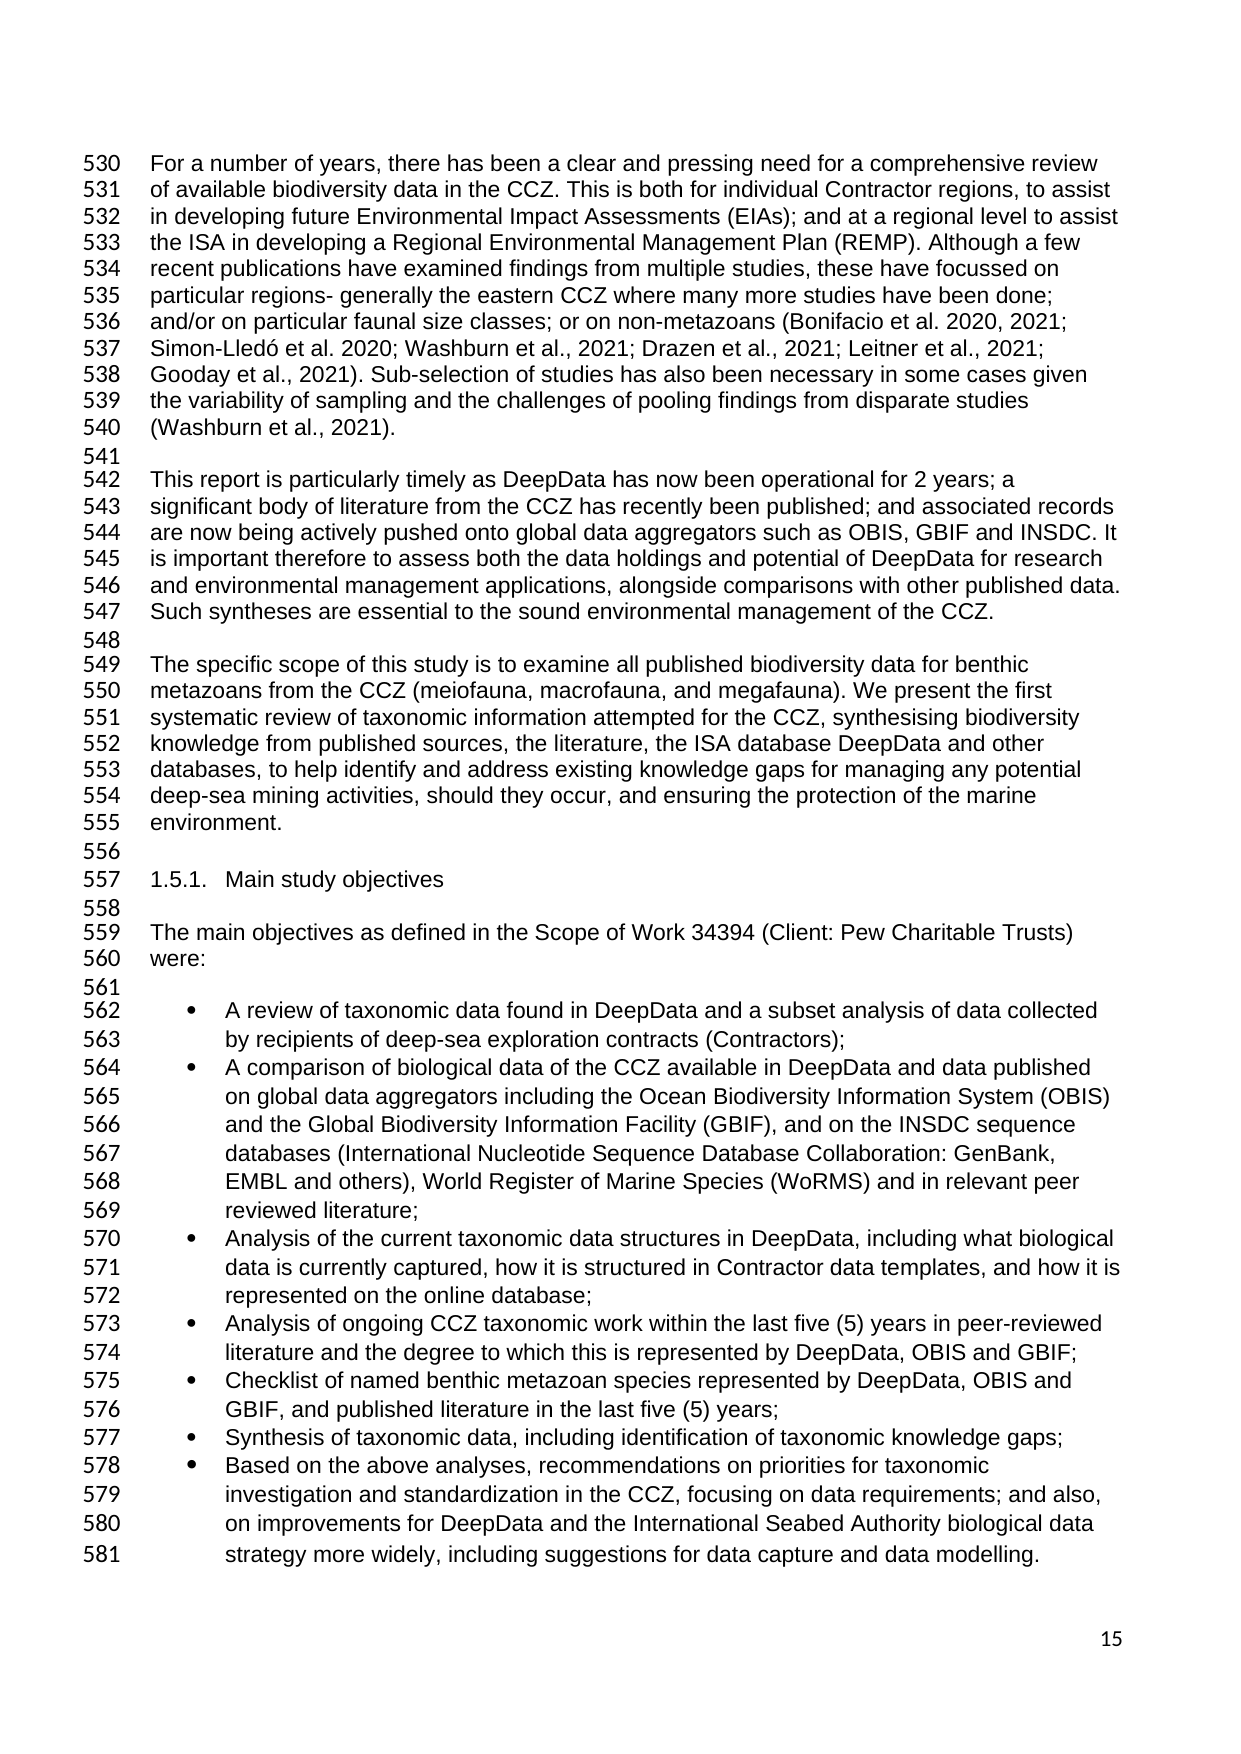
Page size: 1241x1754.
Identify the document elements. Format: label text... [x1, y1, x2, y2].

list Analysis of ongoing CCZ taxonomic work within the last five (5) years in peer-reviewed literature and the degree to which this is represented by DeepData, OBIS and GBIF; [187, 1310, 1123, 1365]
text For a number of years, there has been a clear and pressing need for a comprehensive review of available biodiversity data in the CCZ. This is both for individual Contractor regions, to assist in developing future Environmental Impact Assessments (EIAs); and at a regional level to assist the ISA in developing a Regional Environmental Management Plan (REMP). Although a few recent publications have examined findings from multiple studies, these have focussed on particular regions- generally the eastern CCZ where many more studies have been done; and/or on particular faunal size classes; or on non-metazoans (Bonifacio et al. 2020, 2021; Simon-Lledó et al. 2020; Washburn et al., 2021; Drazen et al., 2021; Leitner et al., 2021; Gooday et al., 2021). Sub-selection of studies has also been necessary in some cases given the variability of sampling and the challenges of pooling findings from disparate studies (Washburn et al., 2021). [150, 150, 1123, 440]
list Synthesis of taxonomic data, including identification of taxonomic knowledge gaps; [187, 1424, 1123, 1450]
list Based on the above analyses, recommendations on priorities for taxonomic investigation and standardization in the CCZ, focusing on data requirements; and also, on improvements for DeepData and the International Seabed Authority biological data strategy more widely, including suggestions for data capture and data modelling. [187, 1452, 1123, 1567]
text The main objectives as defined in the Scope of Work 34394 (Client: Pew Charitable Trusts) were: [150, 918, 1123, 971]
text This report is particularly timely as DeepData has now been operational for 2 years; a significant body of literature from the CCZ has recently been published; and associated records are now being actively pushed onto global data aggregators such as OBIS, GBIF and INSDC. It is important therefore to assess both the data holdings and potential of DeepData for research and environmental management applications, alongside comparisons with other published data. Such syntheses are essential to the sound environmental management of the CCZ. [150, 466, 1123, 624]
list Checklist of named benthic metazoan species represented by DeepData, OBIS and GBIF, and published literature in the last five (5) years; [187, 1367, 1123, 1422]
list Analysis of the current taxonomic data structures in DeepData, including what biological data is currently captured, how it is structured in Contractor data templates, and how it is represented on the online database; [187, 1225, 1123, 1308]
text The specific scope of this study is to examine all published biodiversity data for benthic metazoans from the CCZ (meiofauna, macrofauna, and megafauna). We present the first systematic review of taxonomic information attempted for the CCZ, synthesising biodiversity knowledge from published sources, the literature, the ISA database DeepData and other databases, to help identify and address existing knowledge gaps for managing any potential deep-sea mining activities, should they occur, and ensuring the protection of the marine environment. [150, 651, 1123, 835]
list A comparison of biological data of the CCZ available in DeepData and data published on global data aggregators including the Ocean Biodiversity Information System (OBIS) and the Global Biodiversity Information Facility (GBIF), and on the INSDC sequence databases (International Nucleotide Sequence Database Collaboration: GenBank, EMBL and others), World Register of Marine Species (WoRMS) and in relevant peer reviewed literature; [187, 1054, 1123, 1223]
list A review of taxonomic data found in DeepData and a subset analysis of data collected by recipients of deep-sea exploration contracts (Contractors); [187, 997, 1123, 1052]
subtitle Main study objectives [150, 866, 1123, 892]
